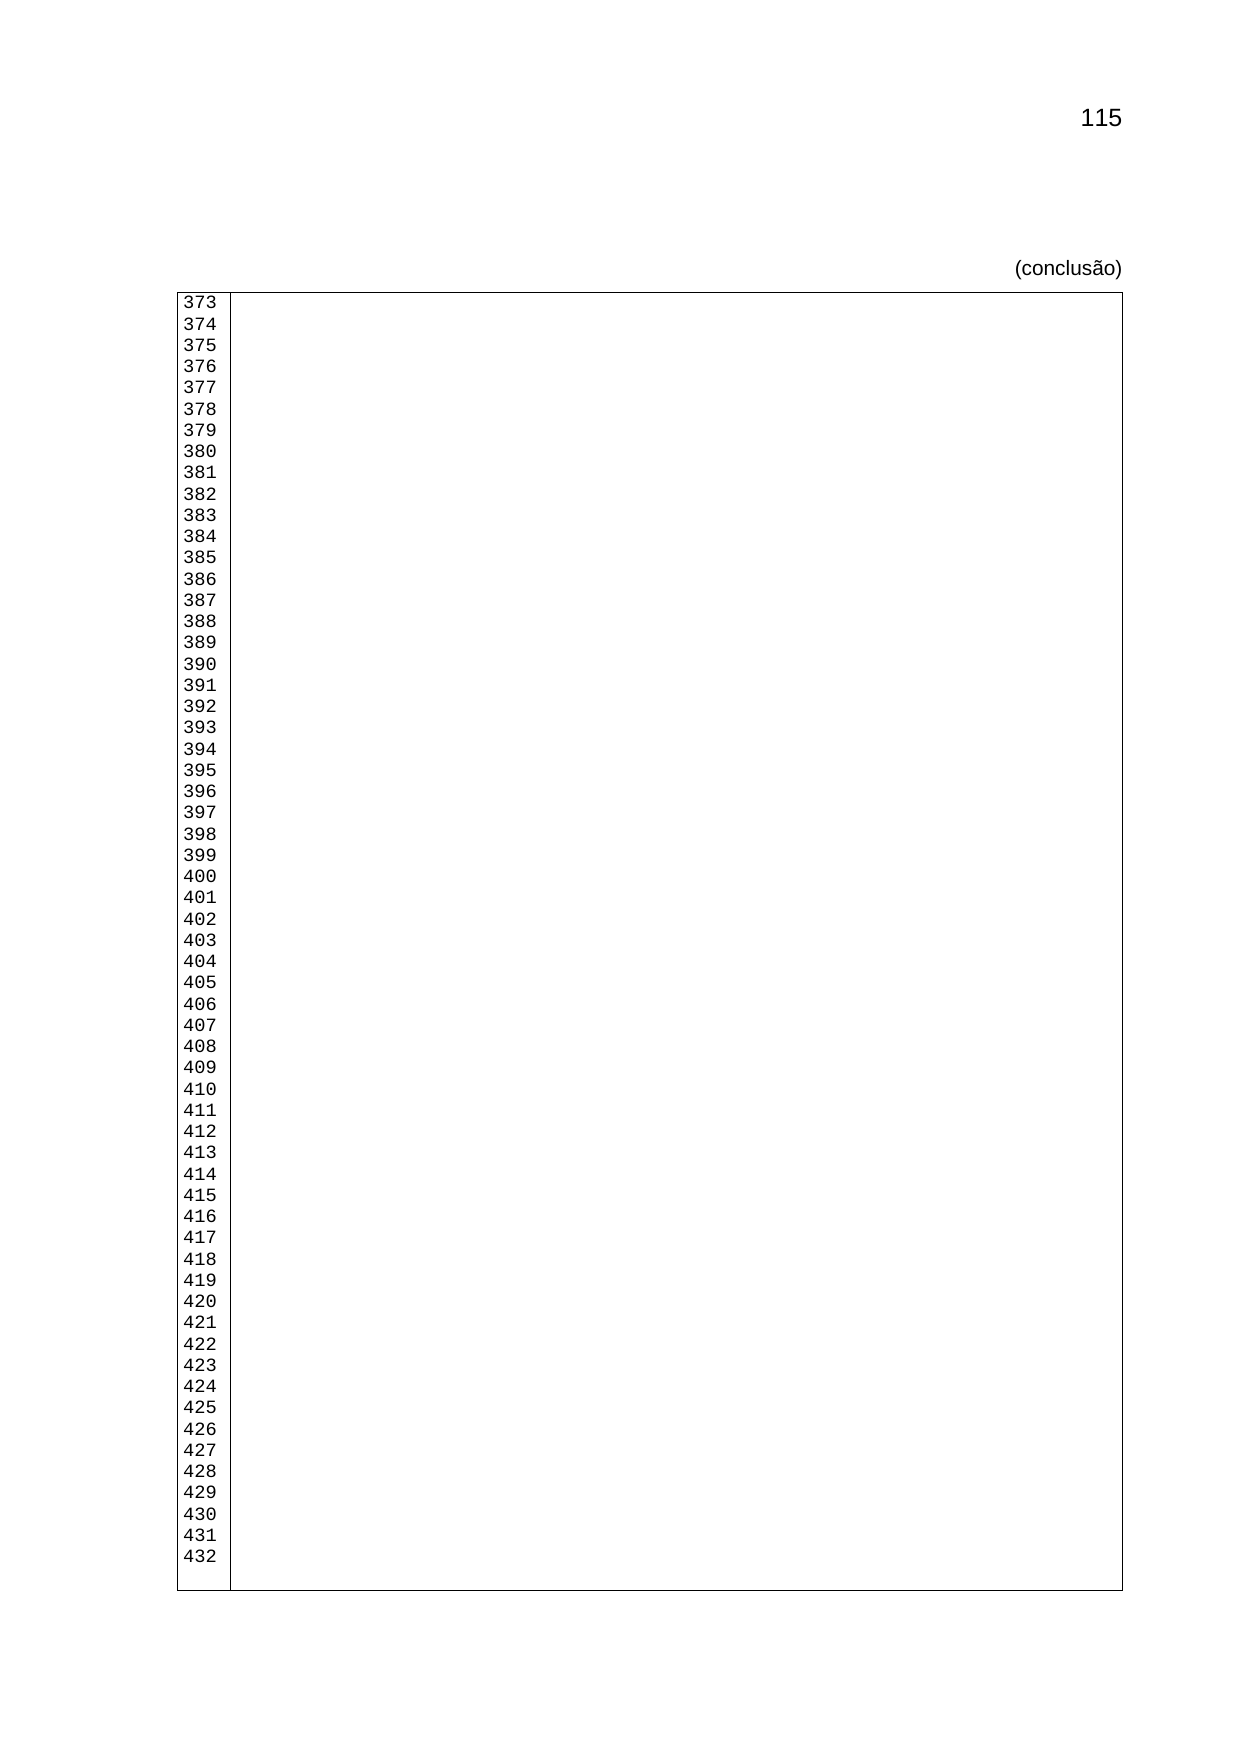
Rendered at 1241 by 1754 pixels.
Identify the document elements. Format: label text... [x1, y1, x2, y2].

table_header [231, 293, 1122, 1589]
text (conclusão) [177, 256, 1122, 280]
table_header 373 374 375 376 377 378 379 380 381 382 383 384 385 386 387 388 389 390 391 392 393 394 395 396 397 398 399 400 401 402 403 404 405 406 407 408 409 410 411 412 413 414 415 416 417 418 419 420 421 422 423 424 425 426 427 428 429 430 431 432 [178, 293, 230, 1589]
